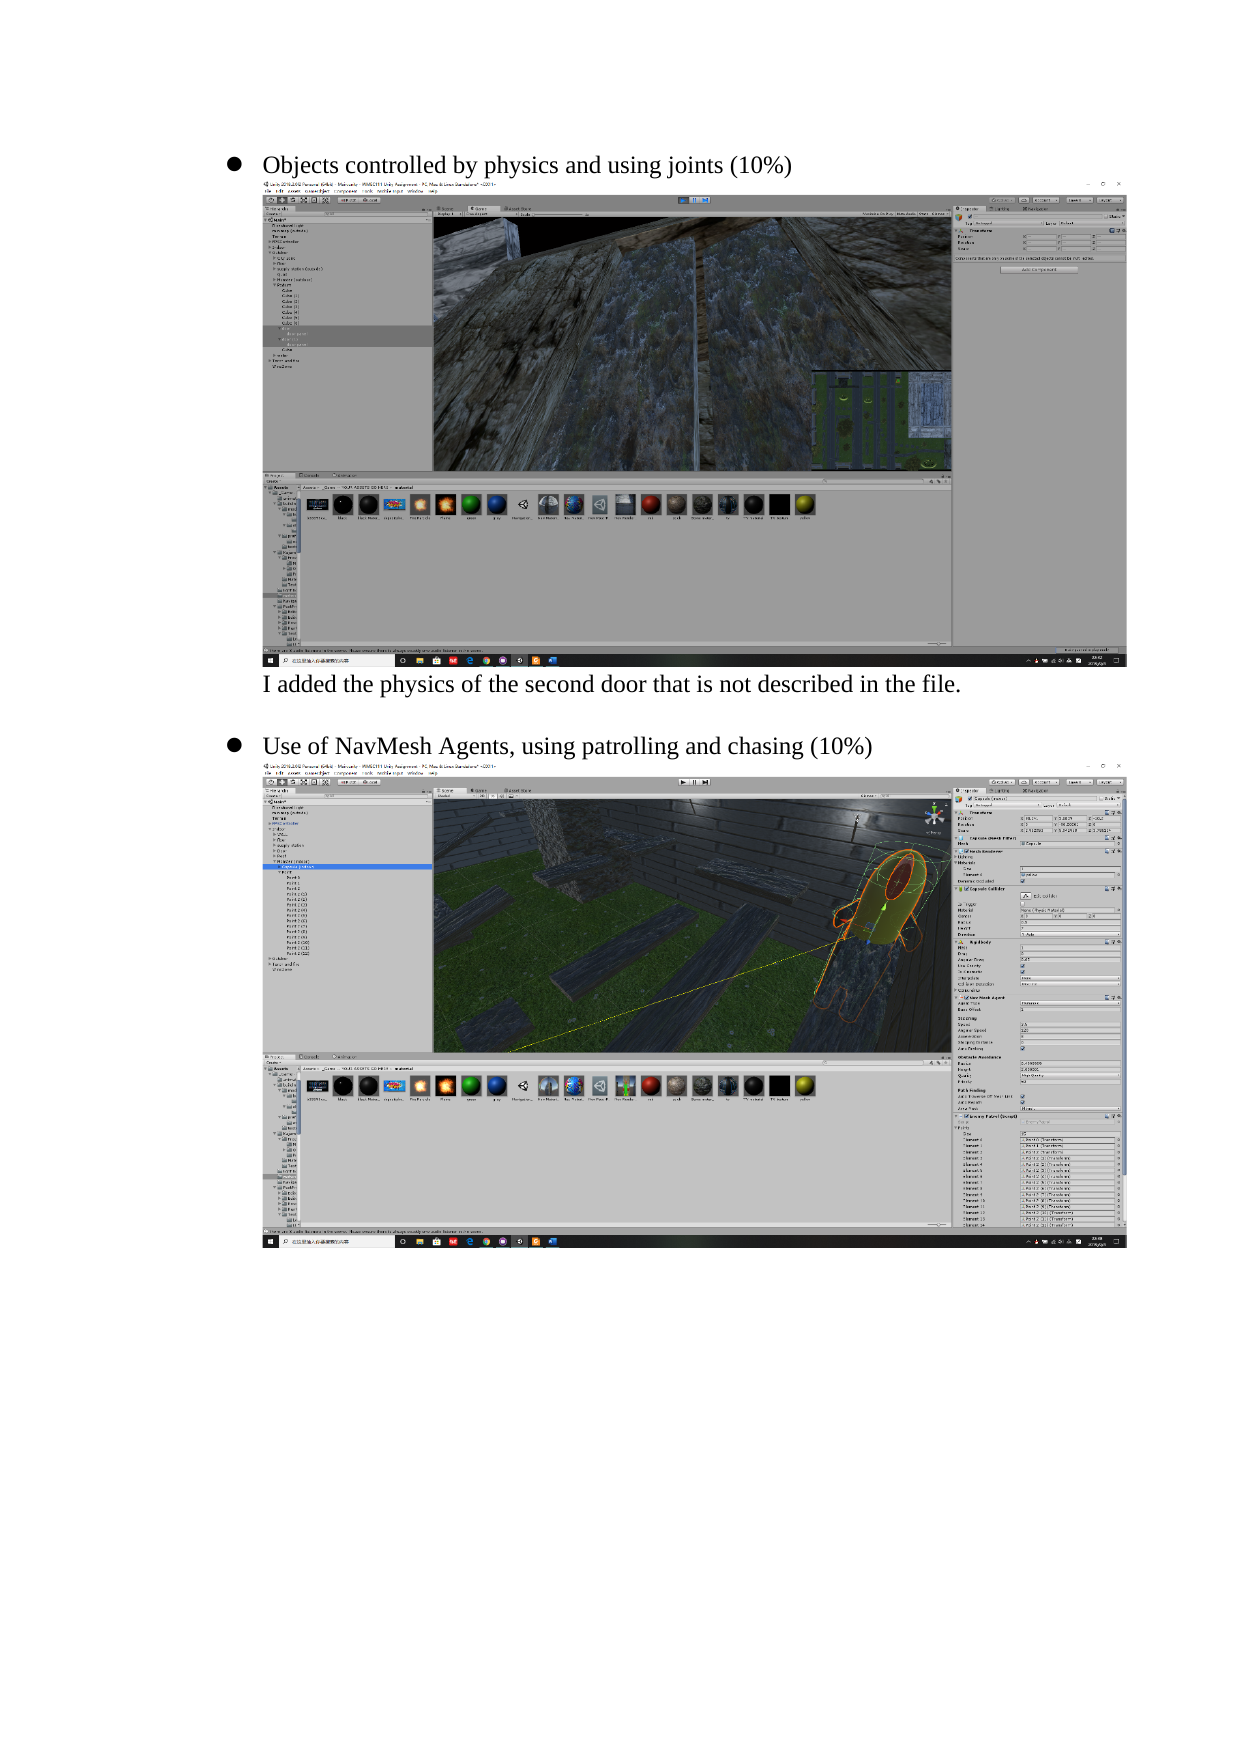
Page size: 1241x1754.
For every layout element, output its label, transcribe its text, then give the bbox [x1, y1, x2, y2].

picture [262, 181, 1127, 667]
list Objects controlled by physics and using joints (10%) [225, 150, 1053, 179]
picture [262, 762, 1127, 1248]
list Use of NavMesh Agents, using patrolling and chasing (10%) [225, 731, 1053, 760]
list I added the physics of the second door that is not described in the file. [262, 669, 1053, 698]
